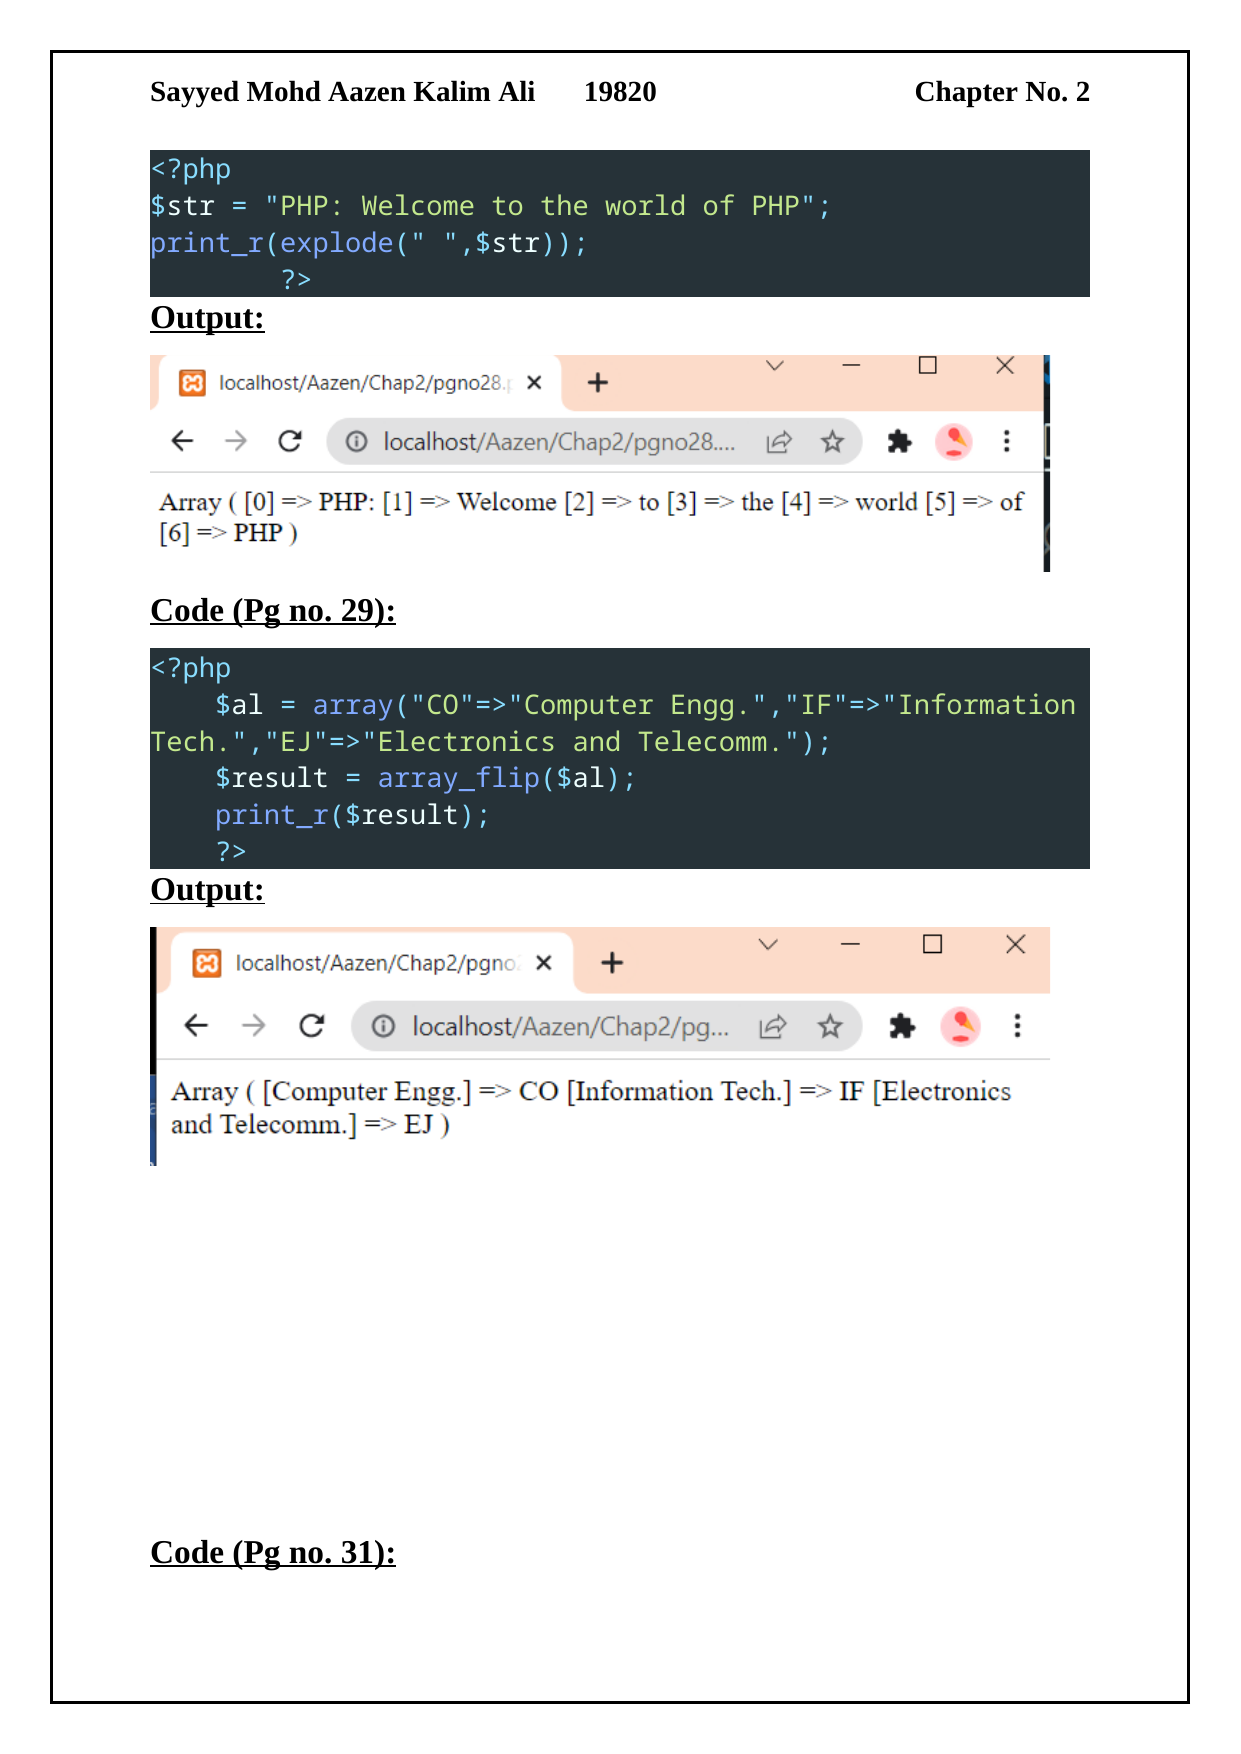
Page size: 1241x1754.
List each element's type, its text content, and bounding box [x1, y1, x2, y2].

text <?php [150, 150, 1090, 187]
text Code (Pg no. 29): [150, 590, 1090, 628]
picture [150, 927, 1050, 1166]
text $al = array("CO"=>"Computer Engg.","IF"=>"Information Tech.","EJ"=>"Electronics and Telecomm."); [150, 685, 1090, 759]
text ?> [150, 833, 1090, 869]
text Code (Pg no. 31): [150, 1532, 1090, 1571]
text print_r(explode(" ",$str)); [150, 224, 1090, 261]
text ?> [150, 261, 1090, 297]
text <?php [150, 648, 1090, 685]
text Output: [150, 869, 1090, 908]
picture [150, 355, 1050, 572]
text Output: [150, 297, 1090, 336]
text $str = "PHP: Welcome to the world of PHP"; [150, 187, 1090, 224]
text $result = array_flip($al); [150, 759, 1090, 796]
text print_r($result); [150, 796, 1090, 833]
